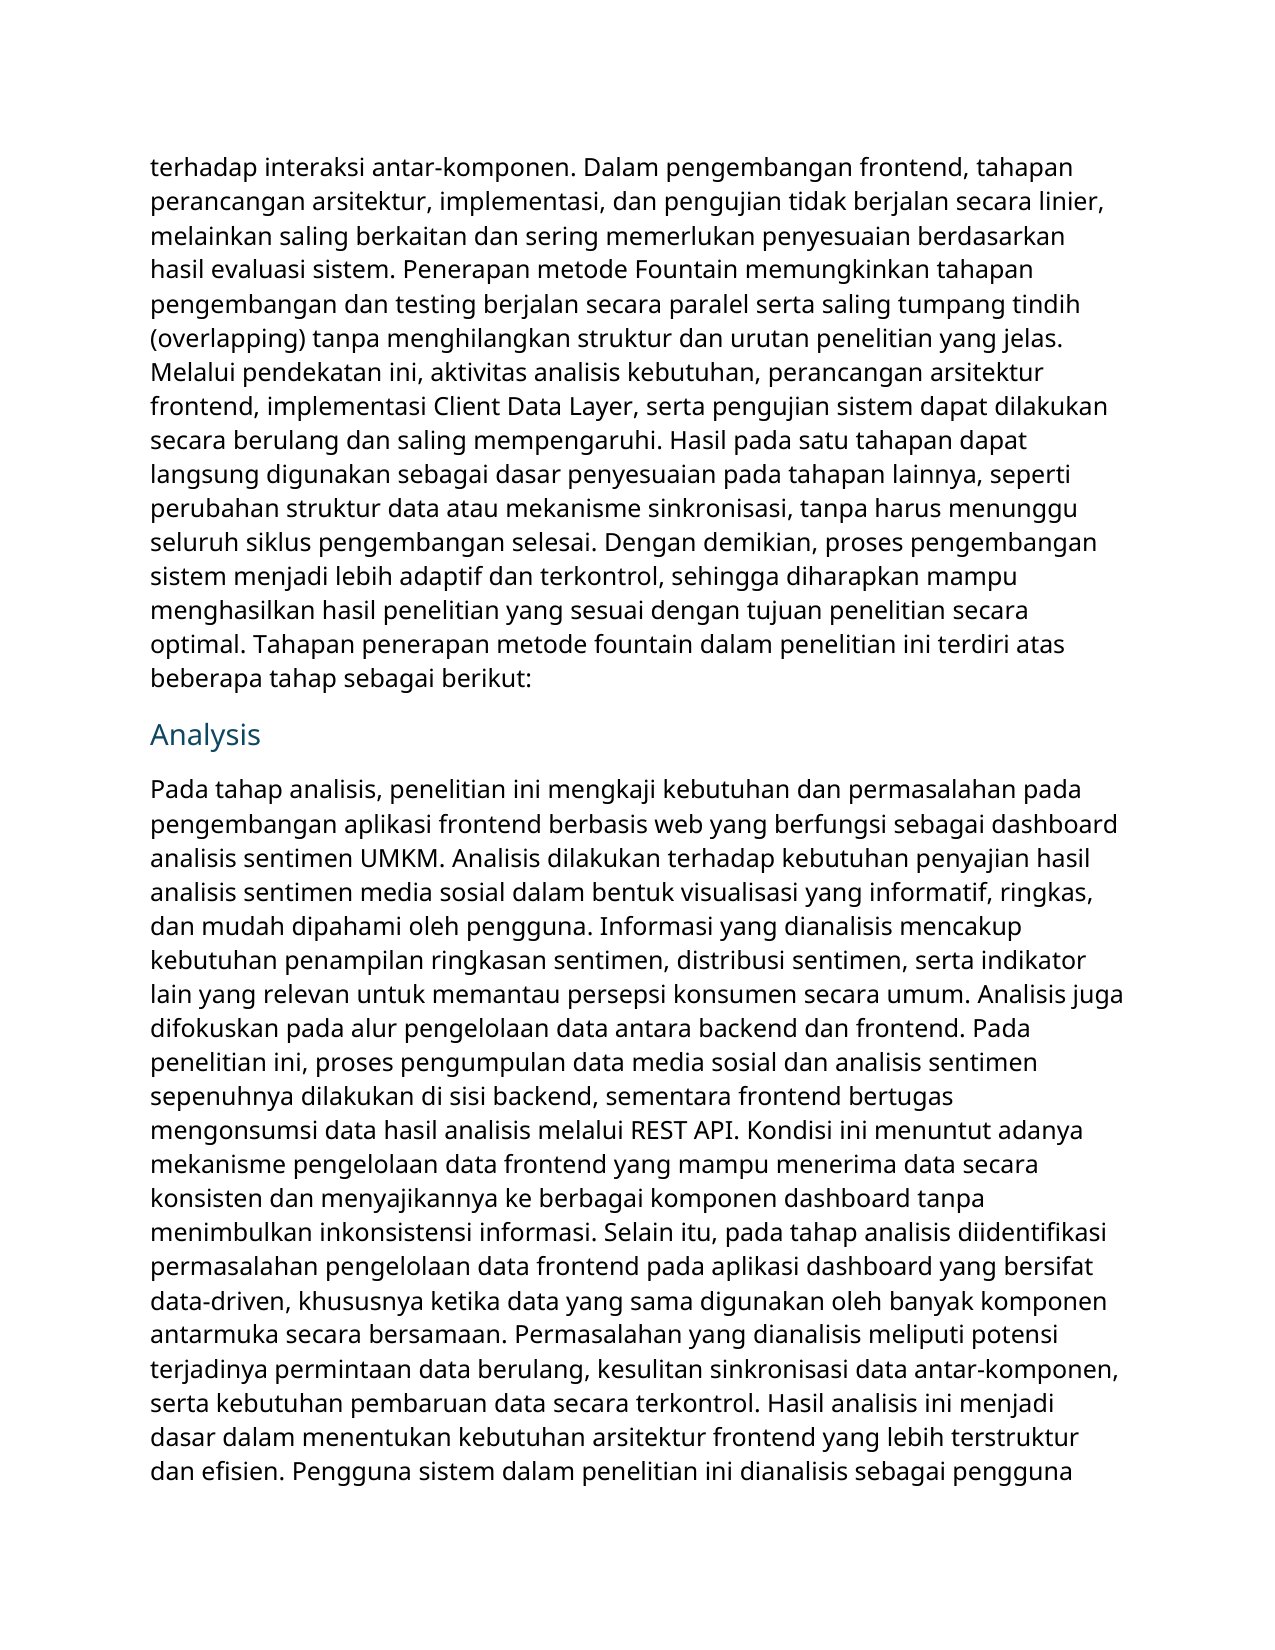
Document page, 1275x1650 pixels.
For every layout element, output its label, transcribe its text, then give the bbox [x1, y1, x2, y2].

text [150, 150, 1125, 695]
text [150, 772, 1125, 1487]
subtitle Analysis [150, 714, 1125, 753]
